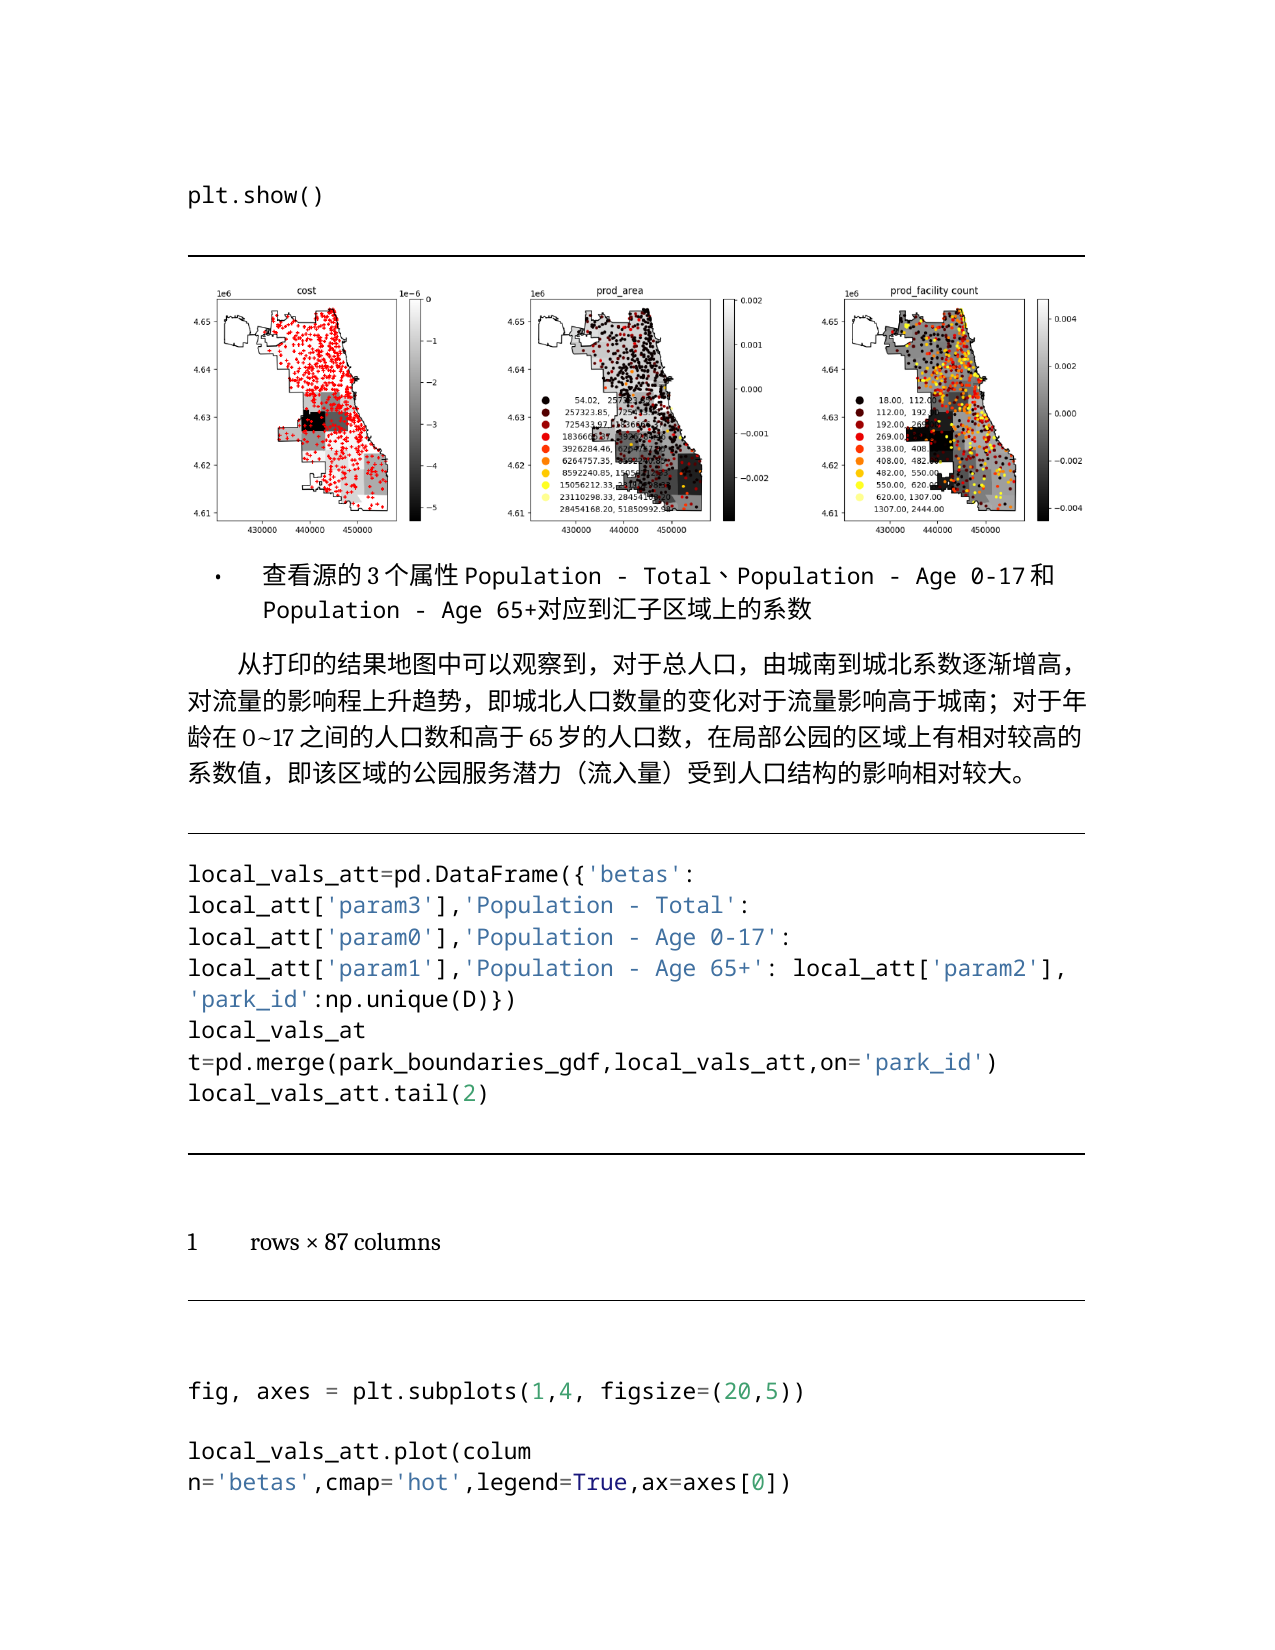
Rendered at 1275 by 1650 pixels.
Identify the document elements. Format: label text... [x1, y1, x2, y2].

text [187, 150, 1087, 210]
picture [187, 280, 1088, 540]
list 查看源的3个属性Population - Total、Population - Age 0-17和Population - Age 65+对应到汇子区域上的系数 [212, 558, 1087, 626]
text local_vals_att=pd.DataFrame({'betas': local_att['param3'],'Population - Total': local_att['param0'],'Population - Age 0-17': local_att['param1'],'Population - Age 65+': local_att['param2'], 'park_id':np.unique(D)}) local_vals_att=pd.merge(park_boundaries_gdf,local_vals_att,on='park_id') local_vals_att.tail(2) [187, 858, 1087, 1108]
list rows × 87 columns [187, 1228, 1087, 1257]
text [187, 1375, 1087, 1497]
text 从打印的结果地图中可以观察到，对于总人口，由城南到城北系数逐渐增高，对流量的影响程上升趋势，即城北人口数量的变化对于流量影响高于城南；对于年龄在0~17之间的人口数和高于65岁的人口数，在局部公园的区域上有相对较高的系数值，即该区域的公园服务潜力（流入量）受到人口结构的影响相对较大。 [187, 645, 1087, 790]
